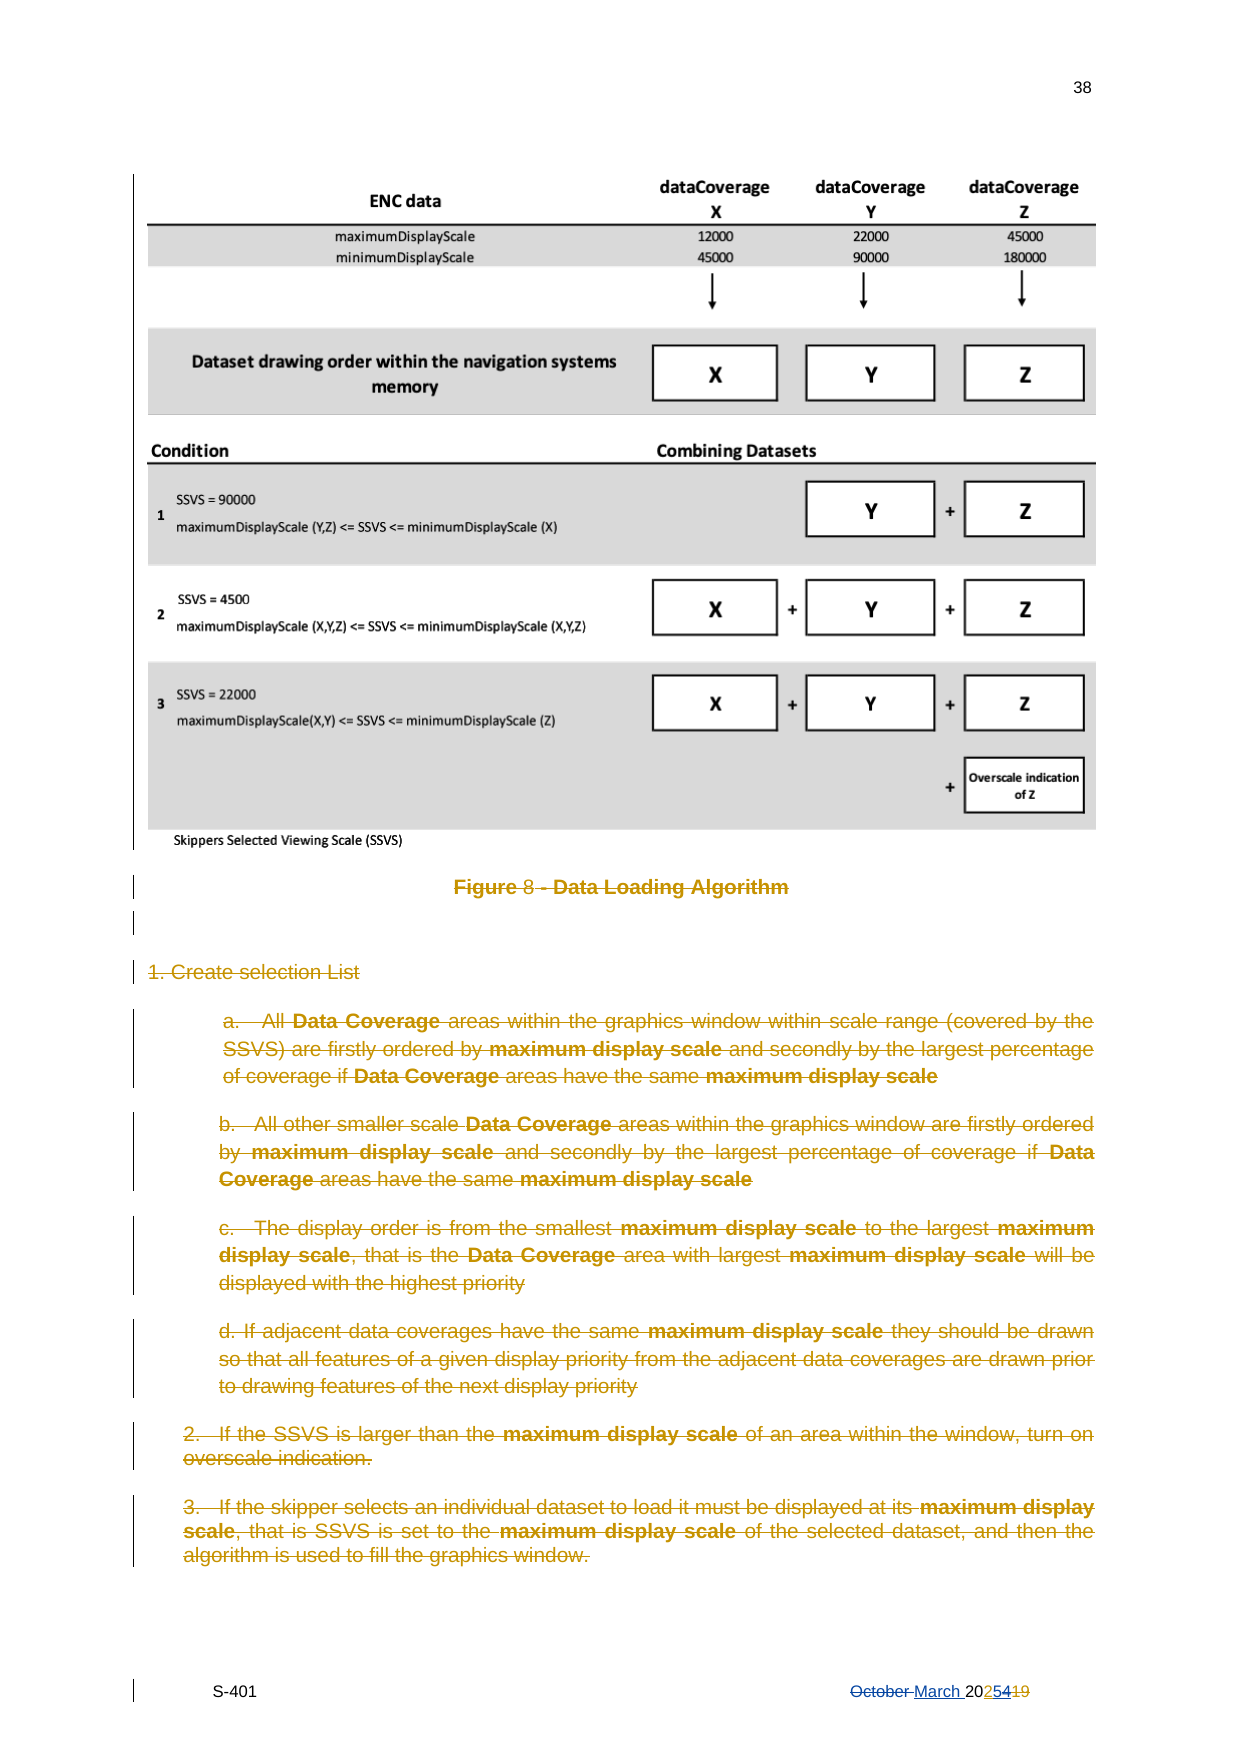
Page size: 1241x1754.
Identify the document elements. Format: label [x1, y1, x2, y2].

picture [147, 173, 1096, 850]
